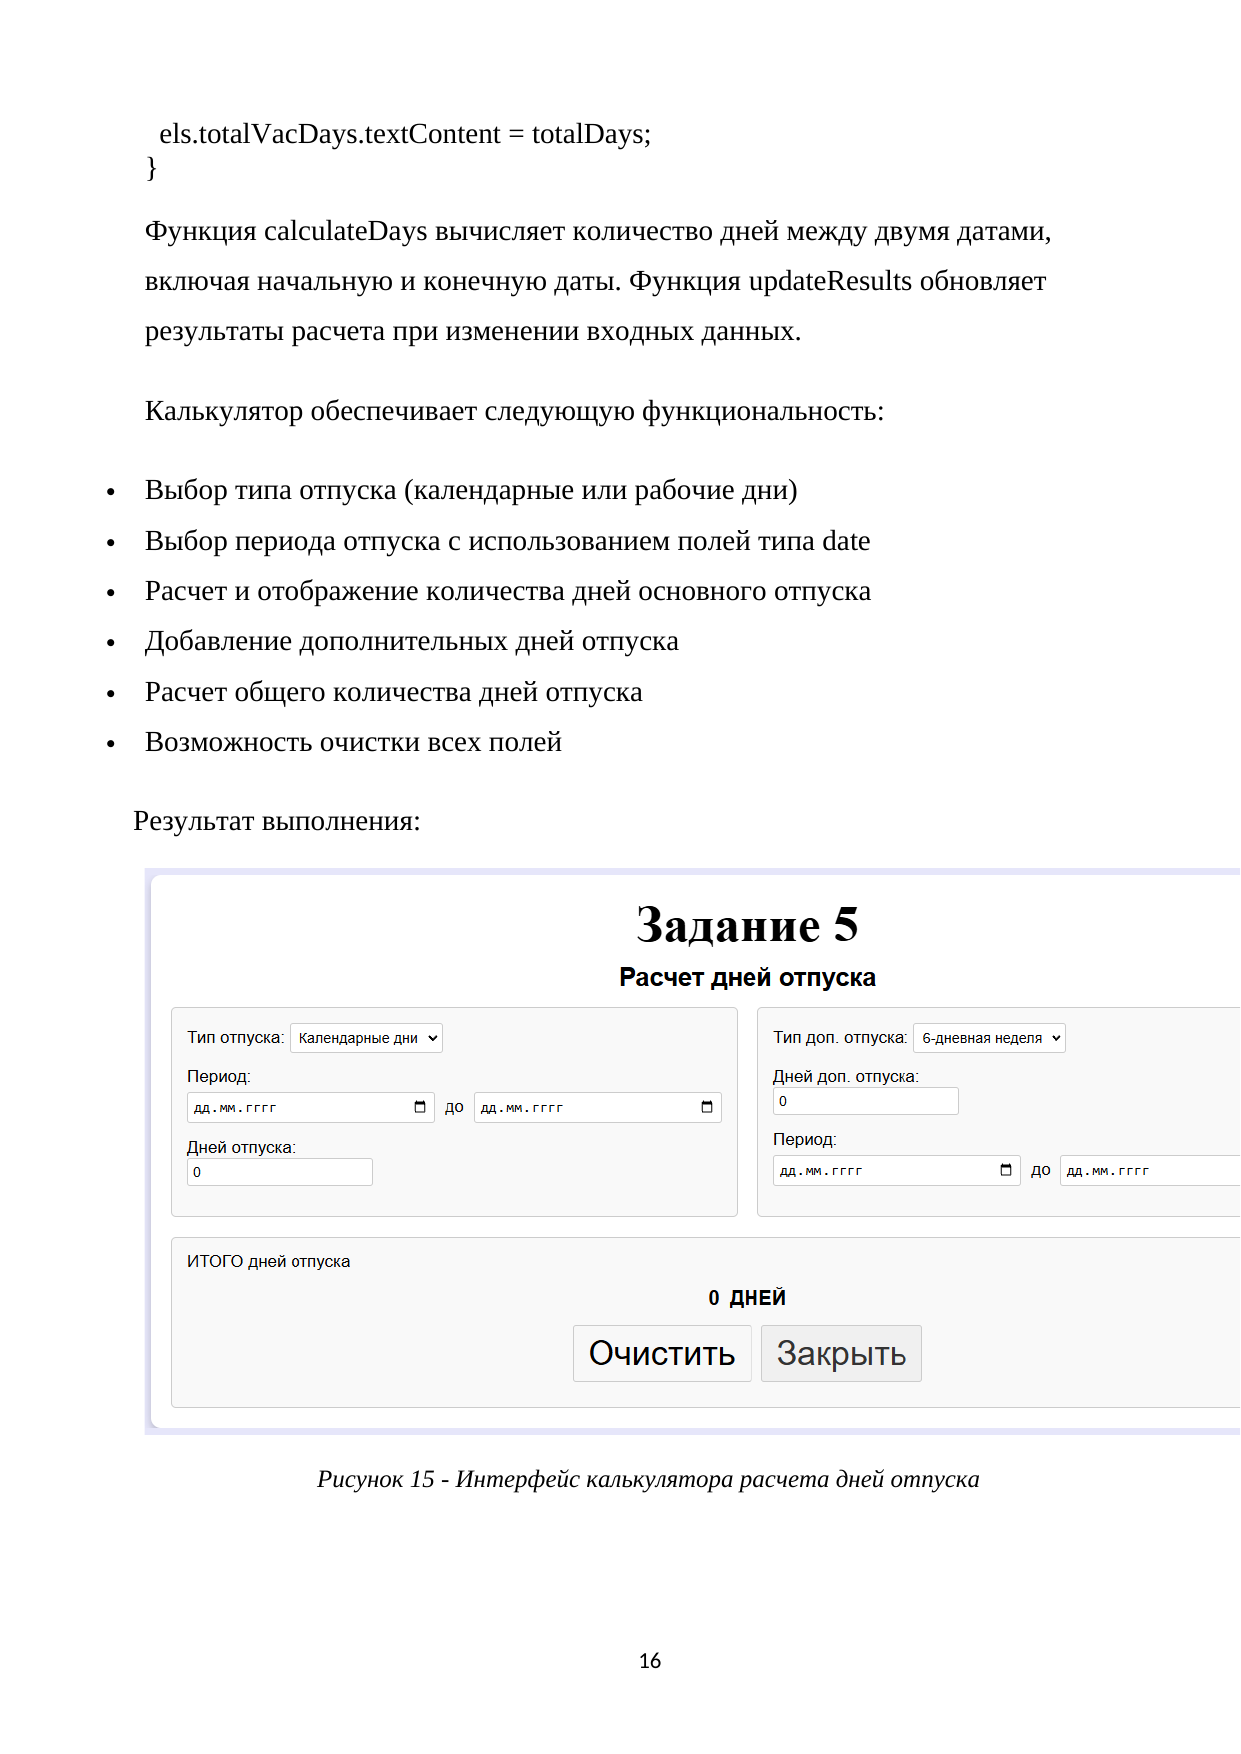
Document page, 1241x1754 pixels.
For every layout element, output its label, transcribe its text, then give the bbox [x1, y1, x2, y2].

list Добавление дополнительных дней отпуска [107, 623, 1155, 657]
picture [144, 868, 1241, 1435]
list Выбор периода отпуска с использованием полей типа date [107, 523, 1155, 556]
list Расчет общего количества дней отпуска [107, 674, 1155, 707]
text Функция calculateDays вычисляет количество дней между двумя датами, включая начальную и конечную даты. Функция updateResults обновляет результаты расчета при изменении входных данных. [144, 213, 1155, 347]
list Расчет и отображение количества дней основного отпуска [107, 573, 1155, 607]
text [144, 117, 1155, 184]
text Результат выполнения: [133, 803, 1166, 837]
list Выбор типа отпуска (календарные или рабочие дни) [107, 472, 1155, 506]
text Калькулятор обеспечивает следующую функциональность: [144, 393, 1155, 427]
text Рисунок 15 - Интерфейс калькулятора расчета дней отпуска [144, 1464, 1155, 1492]
list Возможность очистки всех полей [107, 724, 1155, 758]
